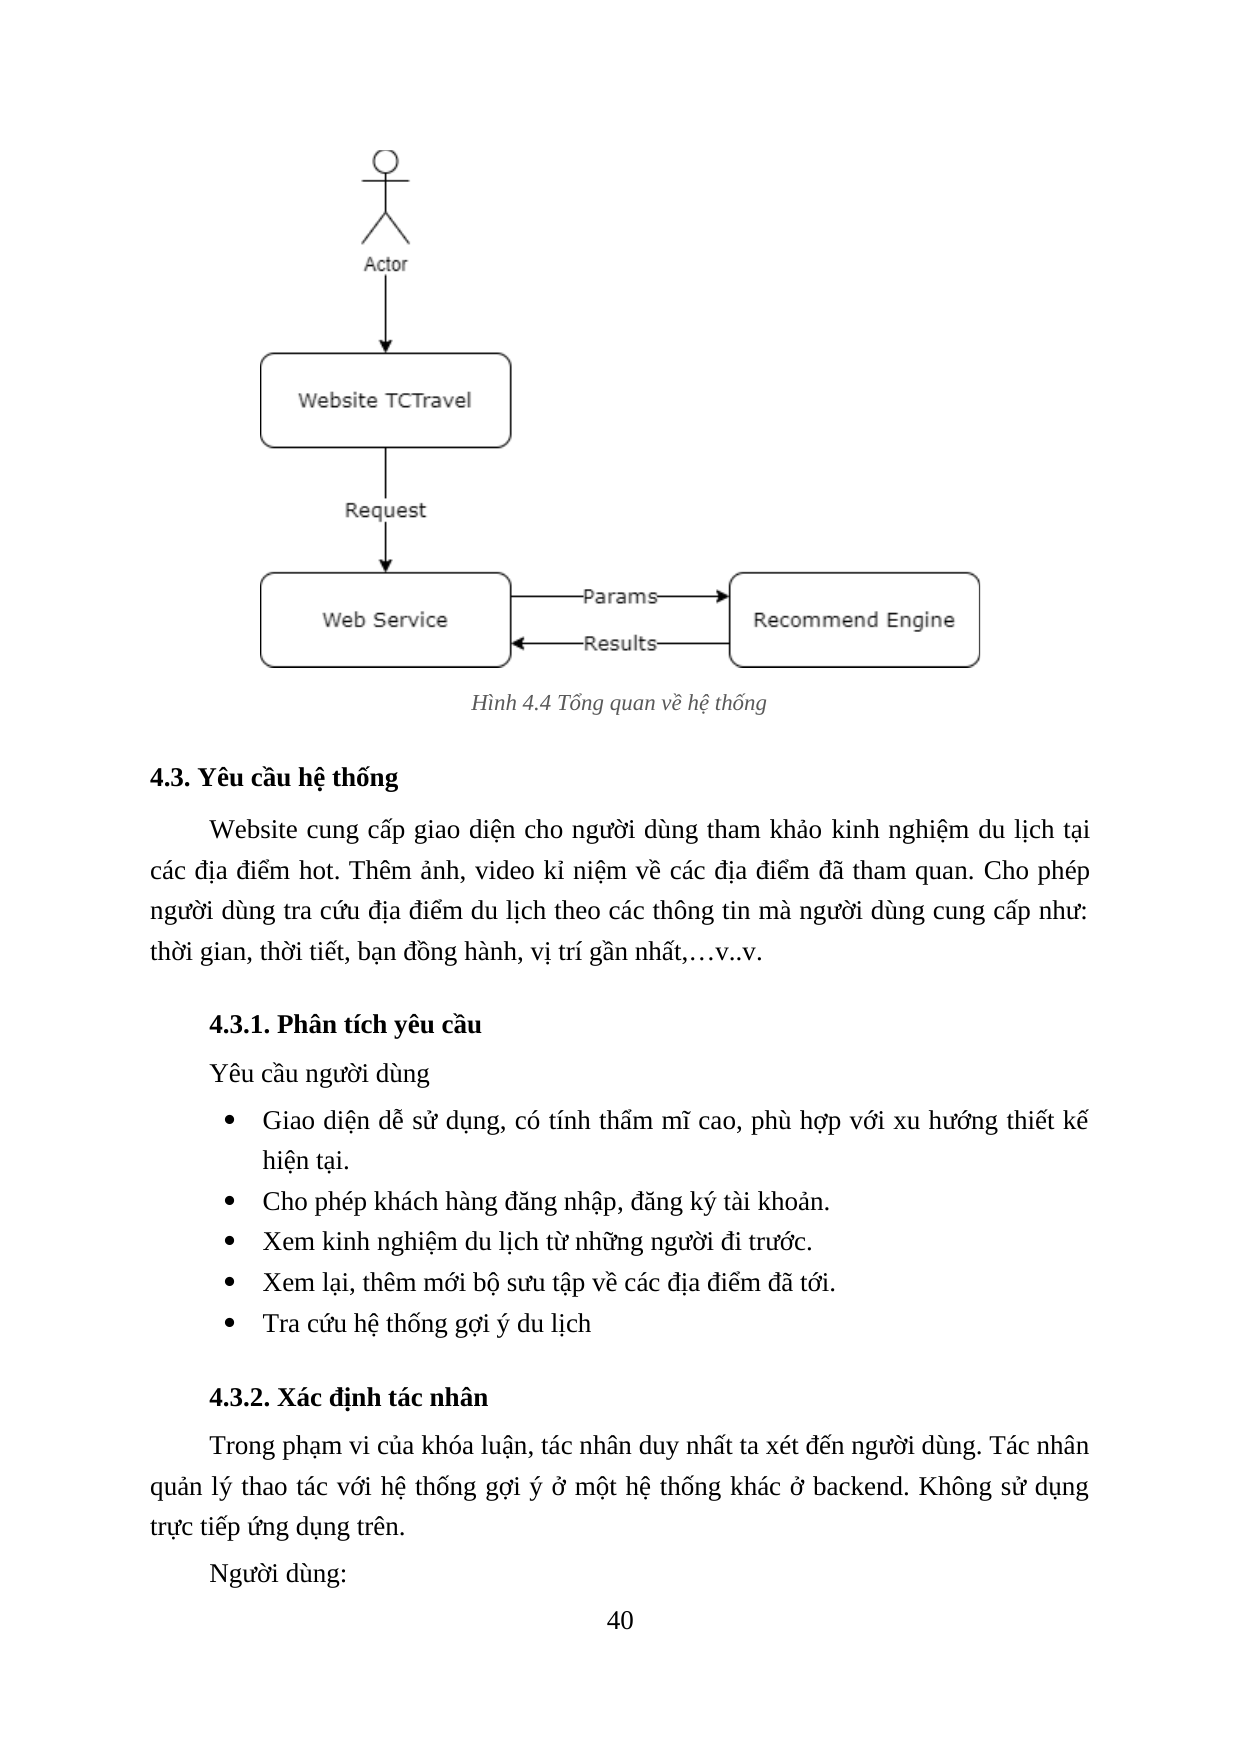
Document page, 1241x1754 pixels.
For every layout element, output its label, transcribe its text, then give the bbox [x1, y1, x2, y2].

text Người dùng: [150, 1557, 1090, 1588]
list Cho phép khách hàng đăng nhập, đăng ký tài khoản. [225, 1185, 1090, 1216]
text Trong phạm vi của khóa luận, tác nhân duy nhất ta xét đến người dùng. Tác nhân quản lý thao tác với hệ thống gợi ý ở một hệ thống khác ở backend. Không sử dụng trực tiếp ứng dụng trên. [150, 1429, 1090, 1541]
subtitle 4.3.2. Xác định tác nhân [150, 1381, 1090, 1412]
text Website cung cấp giao diện cho người dùng tham khảo kinh nghiệm du lịch tại các địa điểm hot. Thêm ảnh, video kỉ niệm về các địa điểm đã tham quan. Cho phép người dùng tra cứu địa điểm du lịch theo các thông tin mà người dùng cung cấp như: thời gian, thời tiết, bạn đồng hành, vị trí gần nhất,…v..v. [150, 813, 1090, 966]
list Giao diện dễ sử dụng, có tính thẩm mĩ cao, phù hợp với xu hướng thiết kế hiện tại. [225, 1104, 1090, 1176]
subtitle 4.3.1. Phân tích yêu cầu [150, 1008, 1090, 1040]
list Xem kinh nghiệm du lịch từ những người đi trước. [225, 1226, 1090, 1257]
subtitle 4.3. Yêu cầu hệ thống [150, 761, 1090, 792]
text Yêu cầu người dùng [150, 1057, 1090, 1088]
list Tra cứu hệ thống gợi ý du lịch [225, 1307, 1090, 1338]
text Hình 4.4 Tổng quan về hệ thống [150, 689, 1090, 715]
list Xem lại, thêm mới bộ sưu tập về các địa điểm đã tới. [225, 1266, 1090, 1297]
picture [260, 150, 981, 668]
